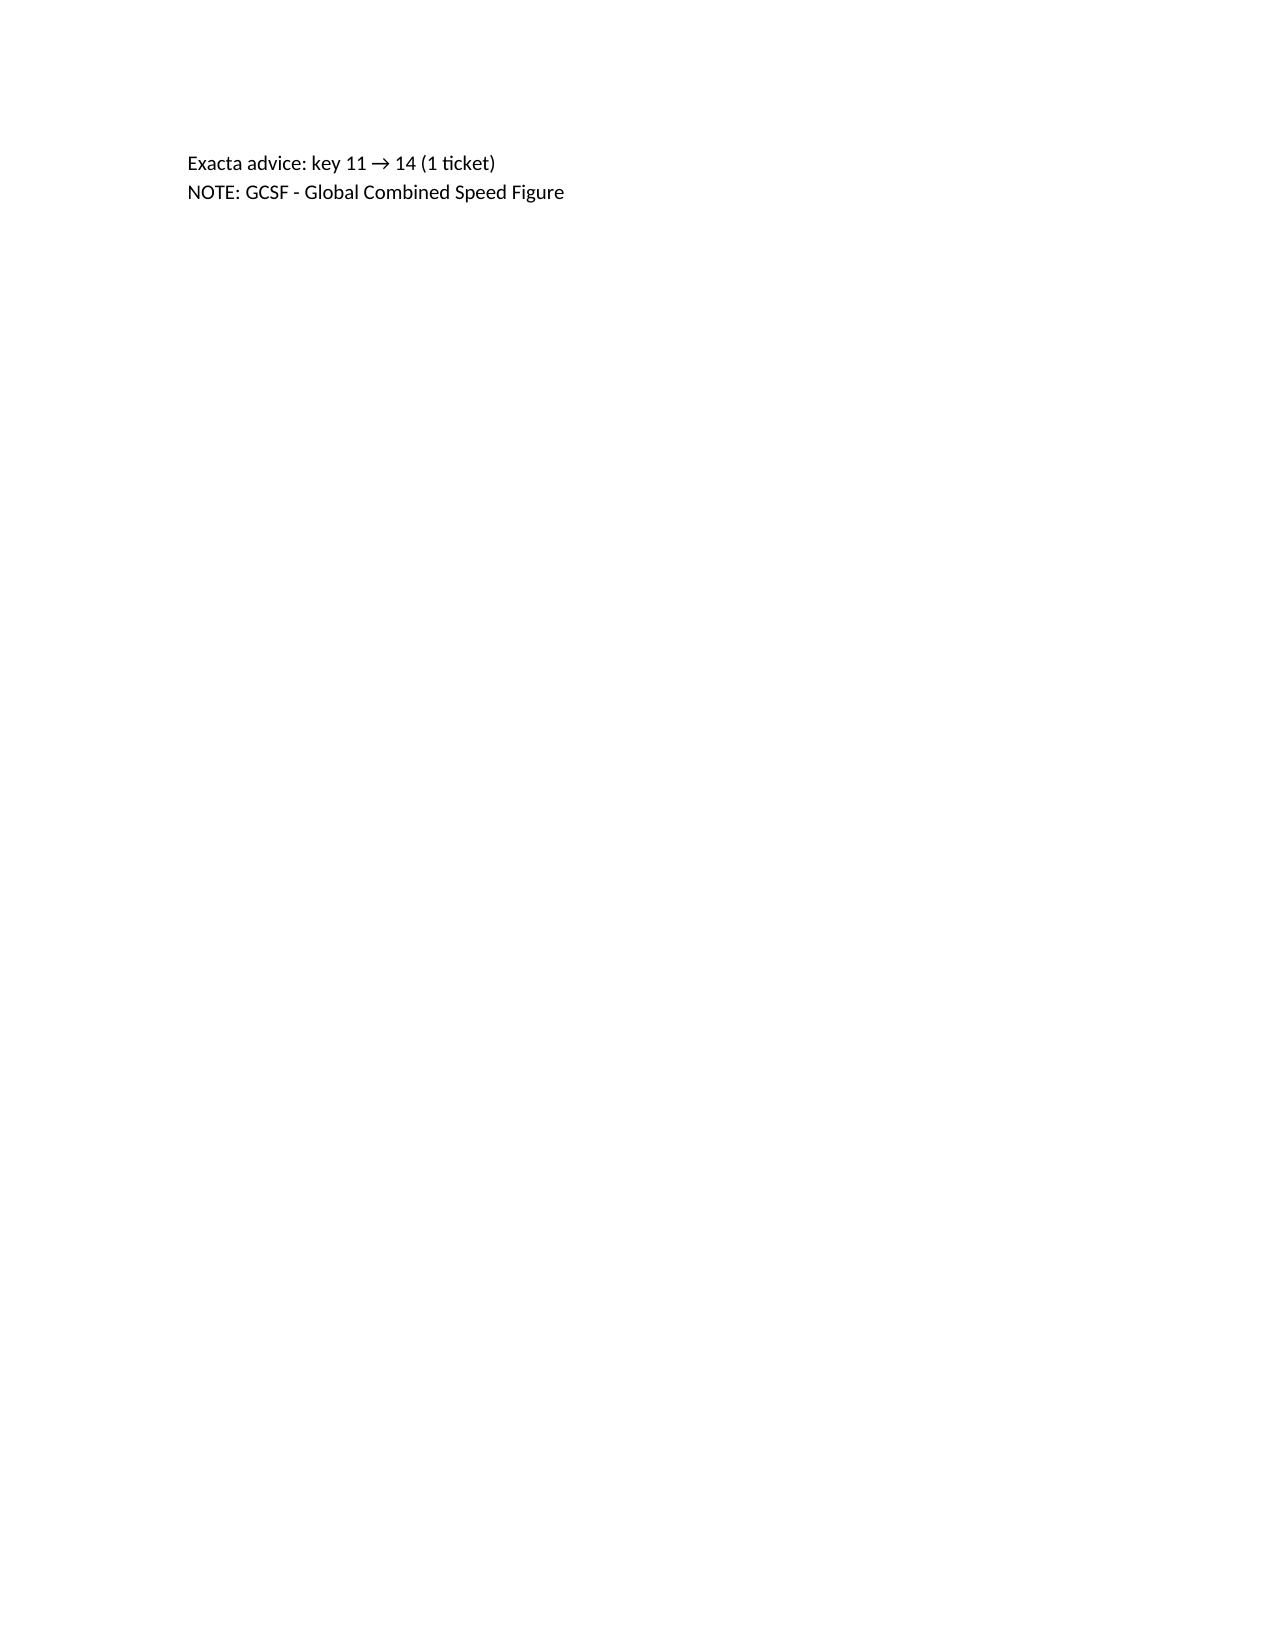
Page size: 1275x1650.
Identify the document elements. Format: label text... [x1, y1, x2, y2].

text Exacta advice: key 11 → 14 (1 ticket) [187, 150, 1087, 175]
text NOTE: GCSF - Global Combined Speed Figure [187, 179, 1087, 204]
